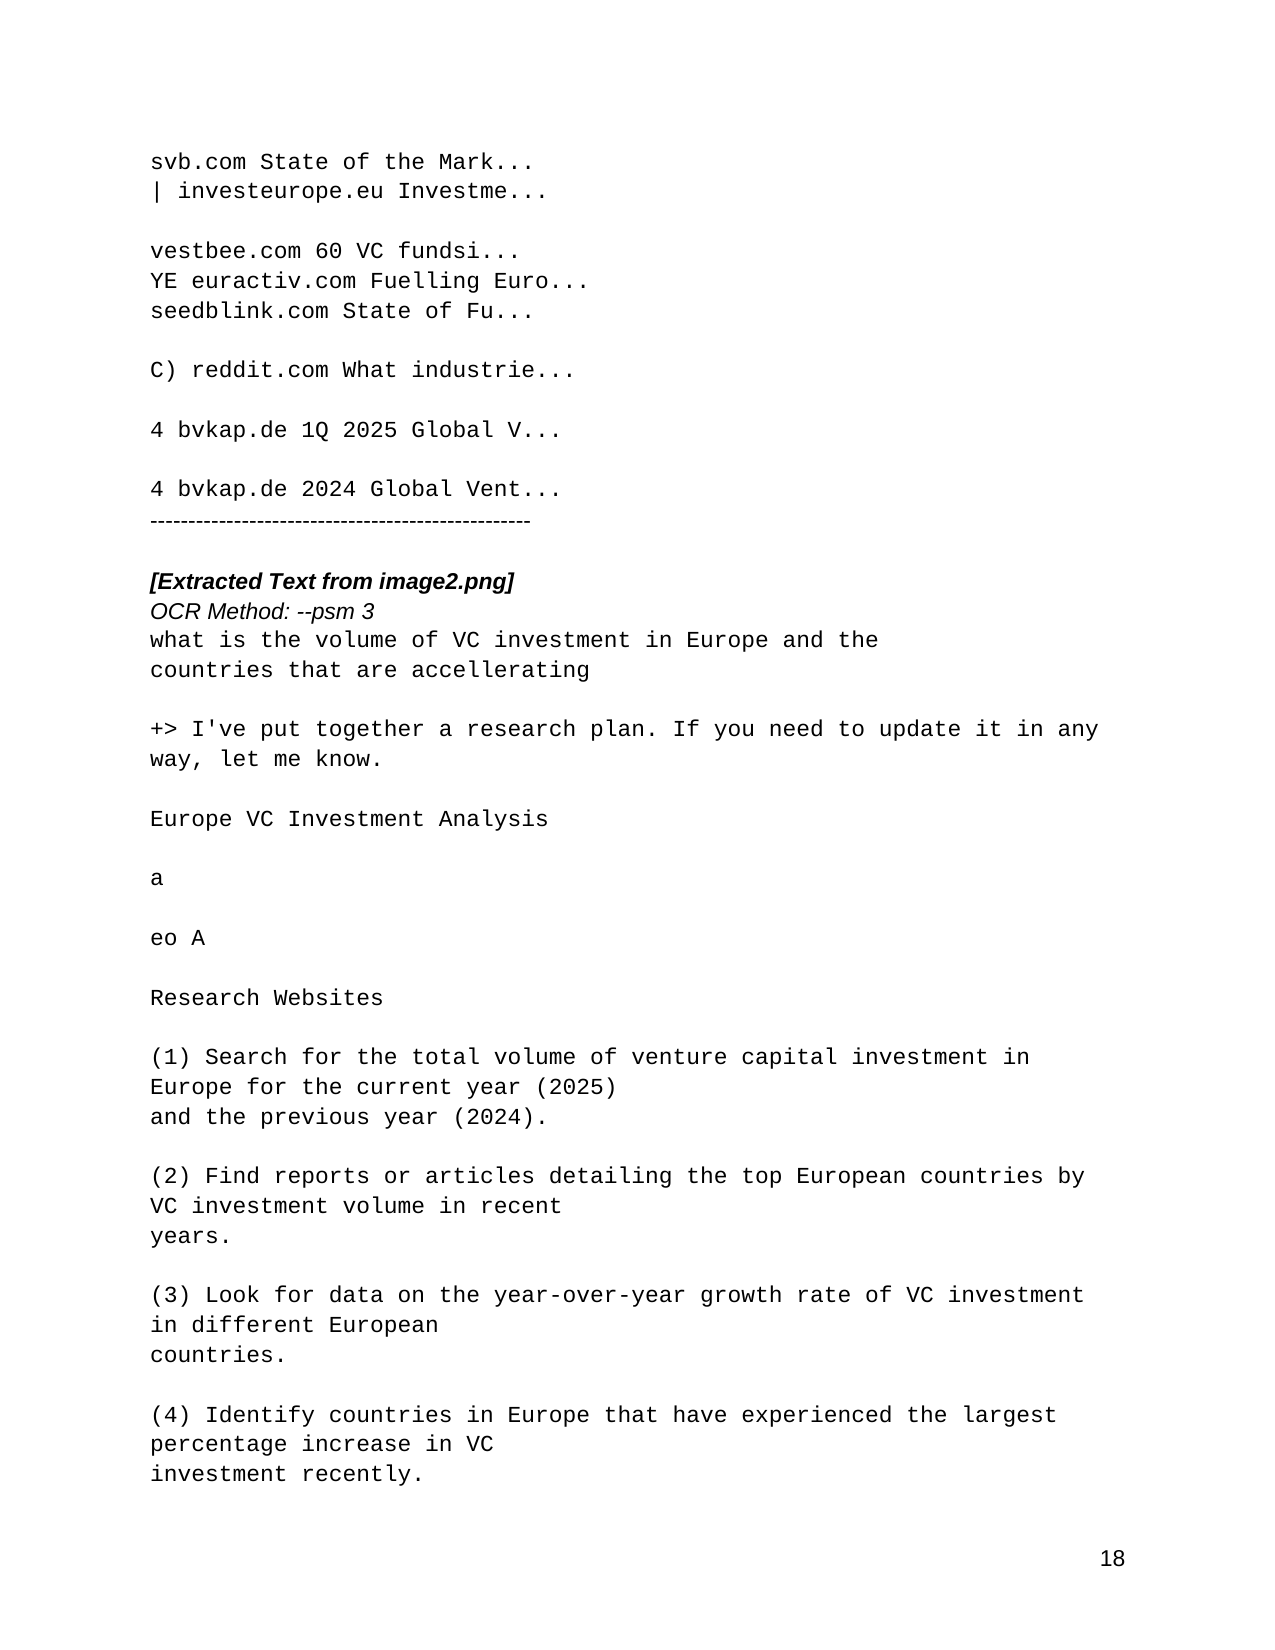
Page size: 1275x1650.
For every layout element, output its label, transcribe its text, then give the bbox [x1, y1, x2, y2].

text OCR Method: --psm 3 [150, 598, 1125, 624]
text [150, 150, 1125, 504]
text -------------------------------------------------- [150, 507, 1125, 534]
text [Extracted Text from image2.png] [150, 538, 1125, 594]
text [150, 628, 1125, 1488]
